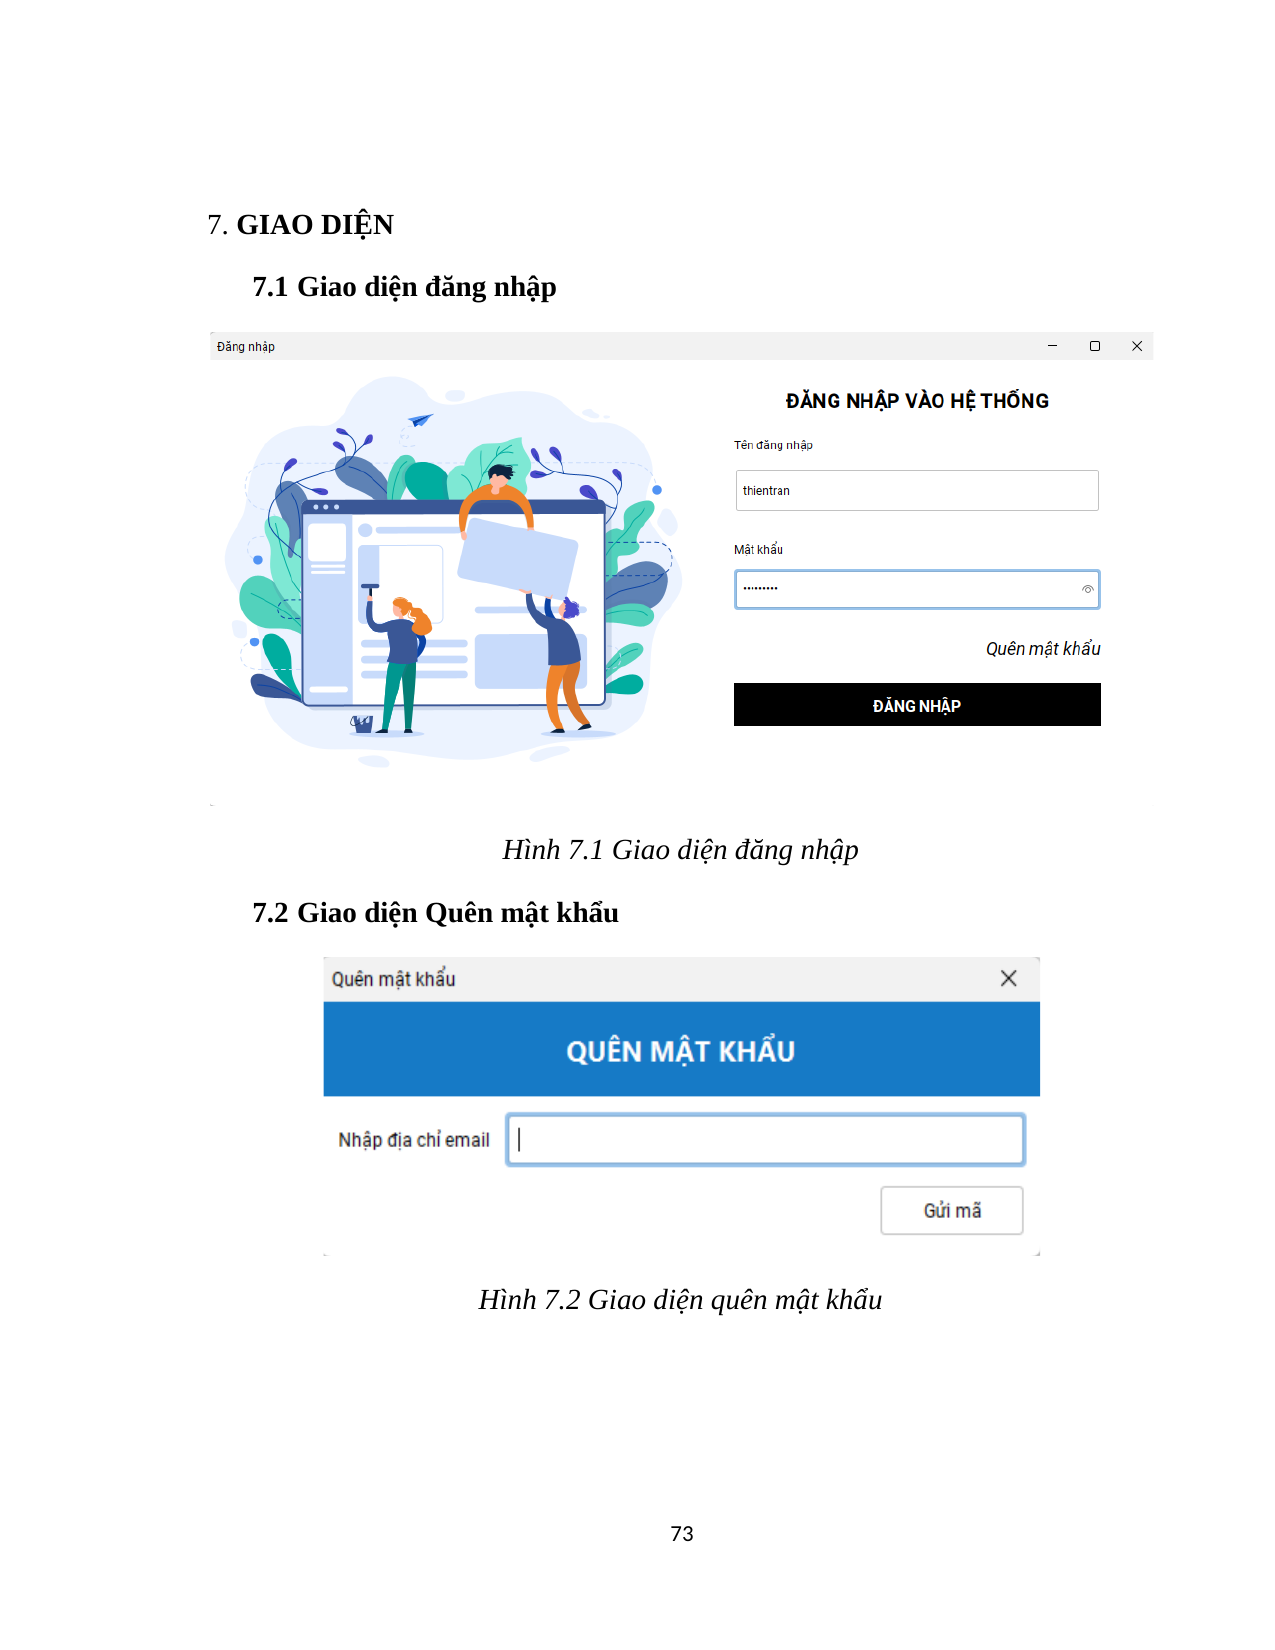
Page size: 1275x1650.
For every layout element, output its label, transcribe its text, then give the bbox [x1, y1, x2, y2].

picture [210, 332, 1154, 806]
text Hình 7.1 Giao diện đăng nhập [207, 832, 1157, 866]
subtitle 7. GIAO DIỆN [207, 207, 1157, 240]
picture [323, 957, 1041, 1256]
list Giao diện Quên mật khẩu [252, 895, 1157, 928]
text Hình 7.2 Giao diện quên mật khẩu [207, 1282, 1157, 1316]
subtitle Giao diện đăng nhập [252, 269, 1157, 303]
